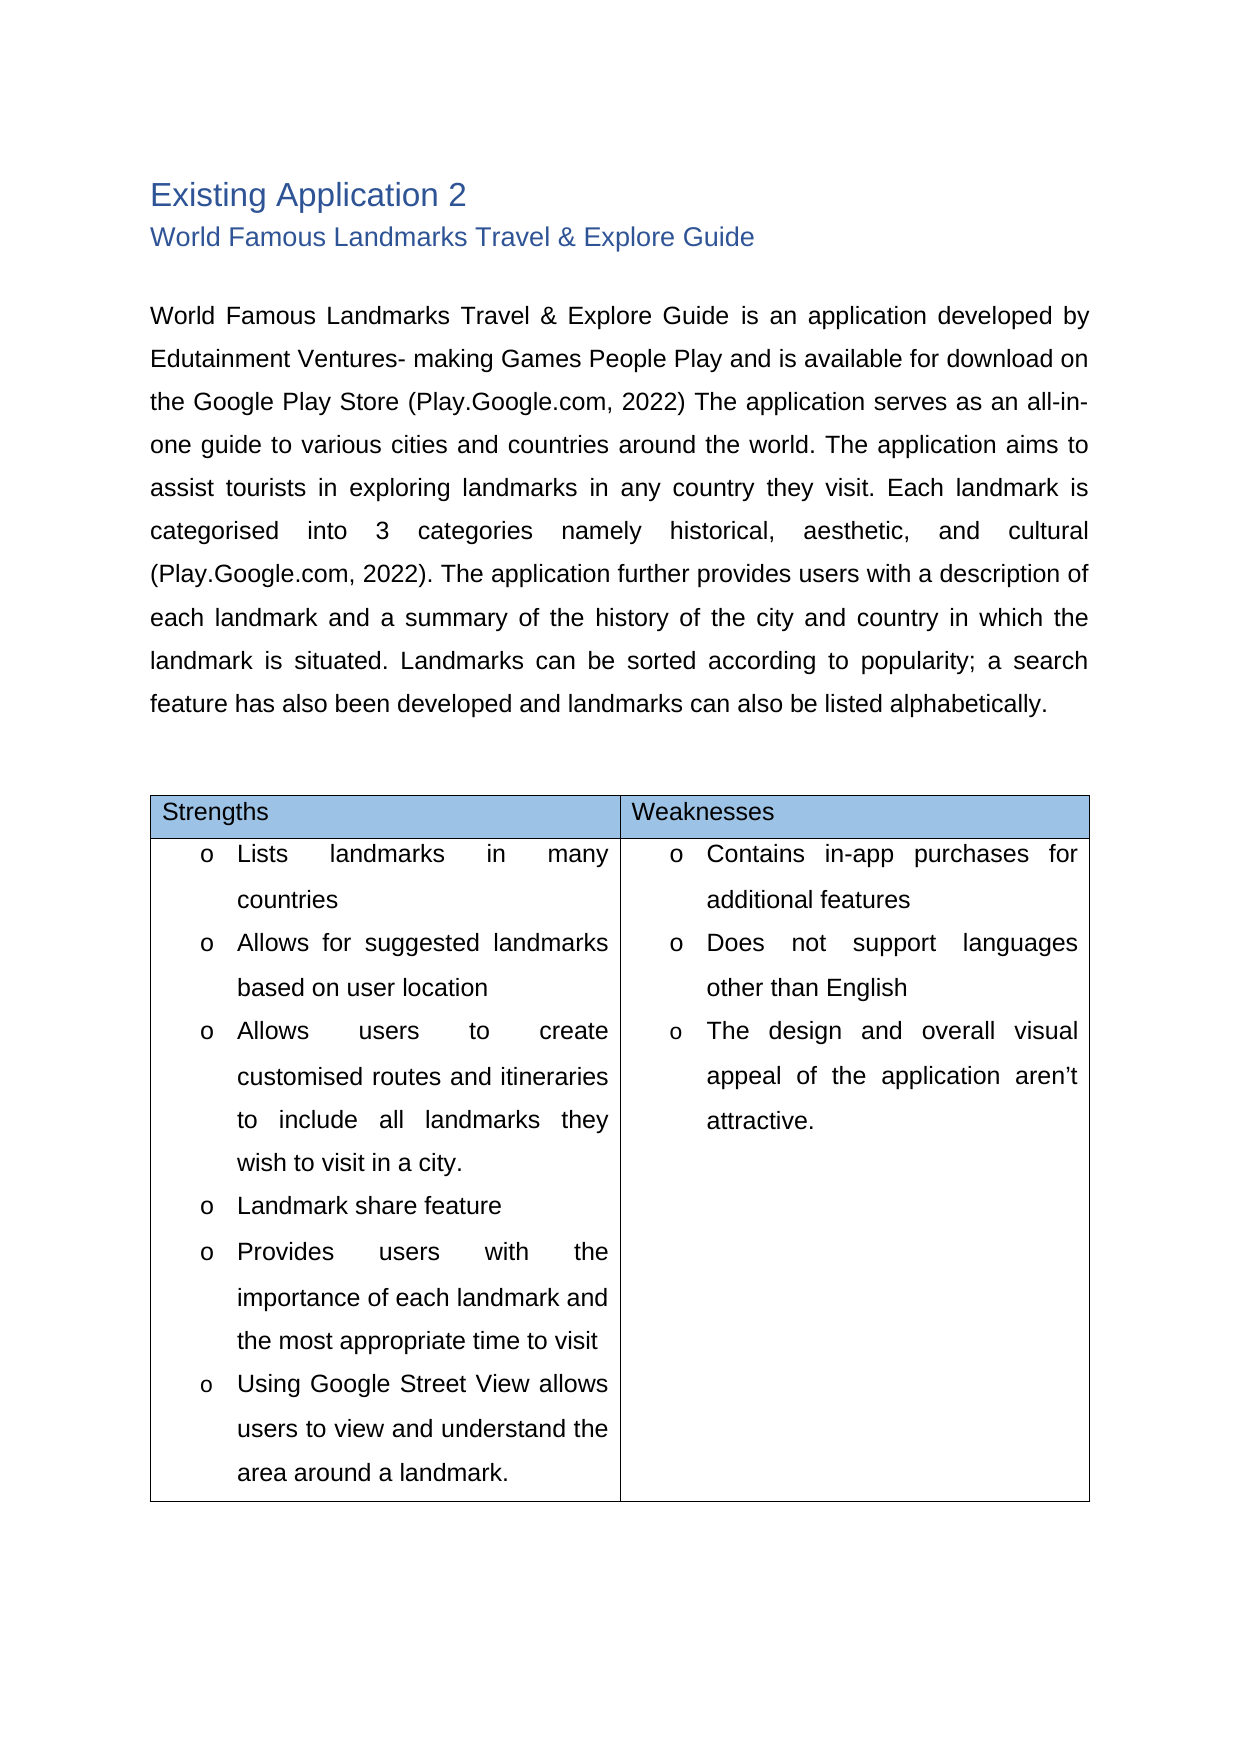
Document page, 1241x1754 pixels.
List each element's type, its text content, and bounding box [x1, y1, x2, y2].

table_header Weaknesses [621, 796, 1089, 838]
table_cell Lists landmarks in many countries Allows for suggested landmarks based on user location Allows users to create customised routes and itineraries to include all landmarks they wish to visit in a city. Landmark share feature Provides users with the importance of each landmark and the most appropriate time to visit Using Google Street View allows users to view and understand the area around a landmark. [151, 839, 620, 1501]
subtitle World Famous Landmarks Travel & Explore Guide [150, 221, 1090, 252]
table_cell Contains in-app purchases for additional features Does not support languages other than English The design and overall visual appeal of the application aren’t attractive. [621, 839, 1089, 1501]
text World Famous Landmarks Travel & Explore Guide is an application developed by Edutainment Ventures- making Games People Play and is available for download on the Google Play Store (Play.Google.com, 2022) The application serves as an all-in-one guide to various cities and countries around the world. The application aims to assist tourists in exploring landmarks in any country they visit. Each landmark is categorised into 3 categories namely historical, aesthetic, and cultural (Play.Google.com, 2022). The application further provides users with a description of each landmark and a summary of the history of the city and country in which the landmark is situated. Landmarks can be sorted according to popularity; a search feature has also been developed and landmarks can also be listed alphabetically. [150, 301, 1090, 717]
table_header Strengths [151, 796, 620, 838]
subtitle Existing Application 2 [150, 175, 1090, 213]
